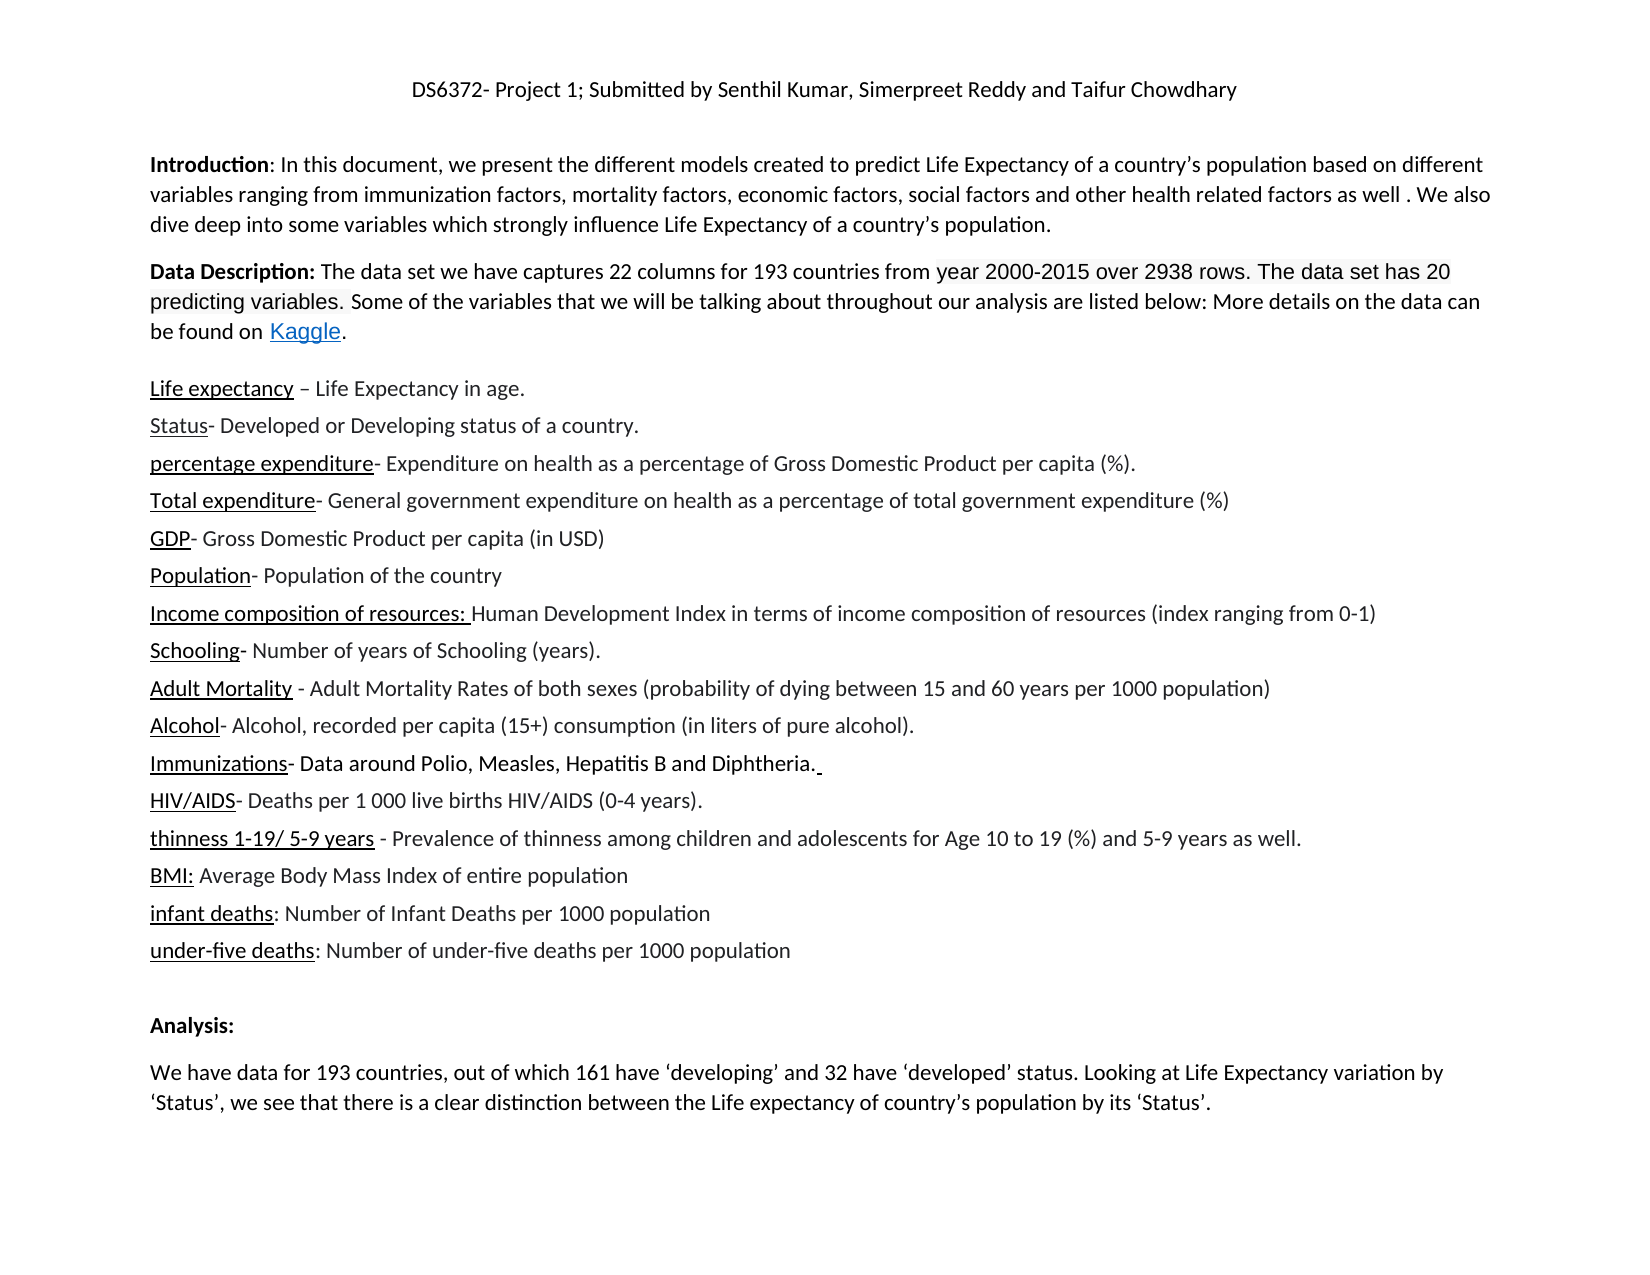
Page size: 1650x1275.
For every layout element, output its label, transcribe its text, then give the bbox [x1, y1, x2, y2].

text Immunizations- Data around Polio, Measles, Hepatitis B and Diphtheria. [150, 739, 1500, 777]
text Status- Developed or Developing status of a country. [150, 402, 1500, 439]
text Population- Population of the country [150, 552, 1500, 589]
text Income composition of resources: Human Development Index in terms of income composition of resources (index ranging from 0-1) [150, 589, 1500, 627]
text GDP- Gross Domestic Product per capita (in USD) [150, 514, 1500, 552]
text infant deaths: Number of Infant Deaths per 1000 population [150, 889, 1500, 927]
text We have data for 193 countries, out of which 161 have ‘developing’ and 32 have ‘developed’ status. Looking at Life Expectancy variation by ‘Status’, we see that there is a clear distinction between the Life expectancy of country’s population by its ‘Status’. [150, 1058, 1500, 1117]
text HIV/AIDS- Deaths per 1 000 live births HIV/AIDS (0-4 years). [150, 777, 1500, 814]
text BMI: Average Body Mass Index of entire population [150, 852, 1500, 889]
text Total expenditure- General government expenditure on health as a percentage of total government expenditure (%) [150, 477, 1500, 514]
text Introduction: In this document, we present the different models created to predict Life Expectancy of a country’s population based on different variables ranging from immunization factors, mortality factors, economic factors, social factors and other health related factors as well . We also dive deep into some variables which strongly influence Life Expectancy of a country’s population. [150, 150, 1500, 238]
text Adult Mortality - Adult Mortality Rates of both sexes (probability of dying between 15 and 60 years per 1000 population) [150, 664, 1500, 702]
text percentage expenditure- Expenditure on health as a percentage of Gross Domestic Product per capita (%). [150, 439, 1500, 477]
text Alcohol- Alcohol, recorded per capita (15+) consumption (in liters of pure alcohol). [150, 702, 1500, 739]
text under-five deaths: Number of under-five deaths per 1000 population [150, 927, 1500, 964]
text thinness 1-19/ 5-9 years - Prevalence of thinness among children and adolescents for Age 10 to 19 (%) and 5-9 years as well. [150, 814, 1500, 852]
text Life expectancy – Life Expectancy in age. [150, 364, 1500, 402]
text Analysis: [150, 1011, 1500, 1039]
text Schooling- Number of years of Schooling (years). [150, 627, 1500, 664]
text Data Description: The data set we have captures 22 columns for 193 countries from year 2000-2015 over 2938 rows. The data set has 20 predicting variables. Some of the variables that we will be talking about throughout our analysis are listed below: More details on the data can be found on Kaggle. [150, 257, 1500, 346]
